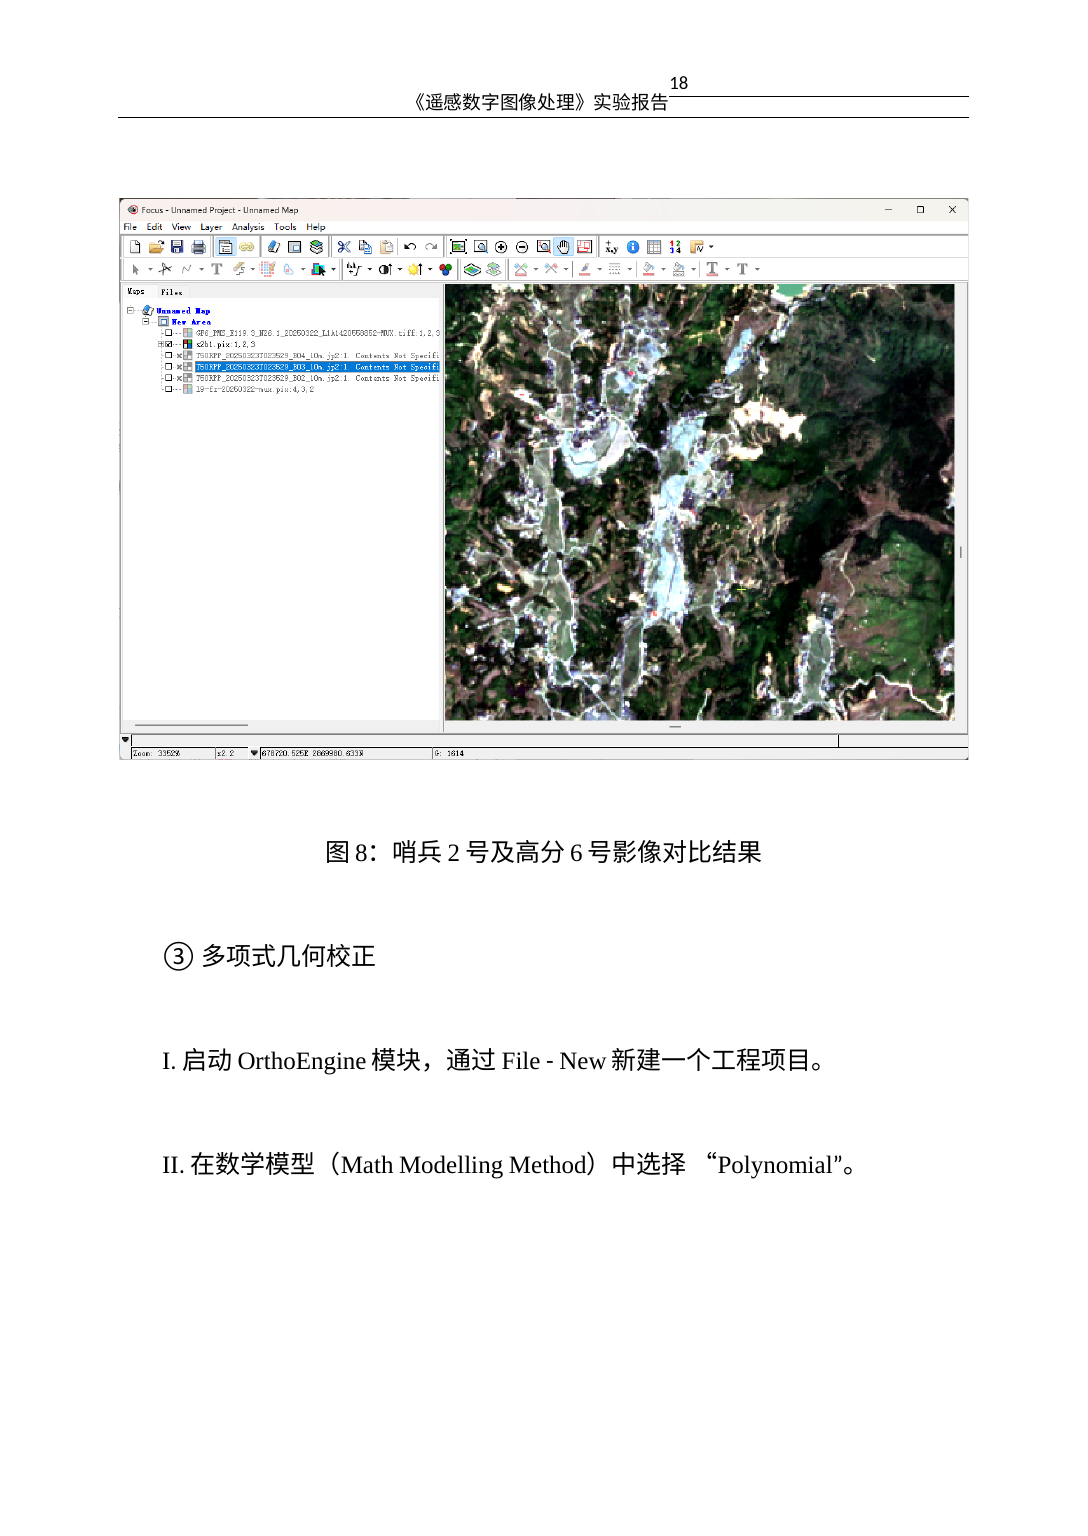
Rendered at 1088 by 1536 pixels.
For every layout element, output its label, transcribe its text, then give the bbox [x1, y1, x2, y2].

list I. 启动OrthoEngine模块，通过File - New新建一个工程项目。 [118, 1026, 969, 1091]
picture [119, 198, 969, 760]
list II. 在数学模型（Math Modelling Method）中选择 “Polynomial”。 [118, 1130, 969, 1195]
list ③ 多项式几何校正 [118, 922, 969, 987]
list 图8：哨兵2号及高分6号影像对比结果 [118, 818, 969, 883]
